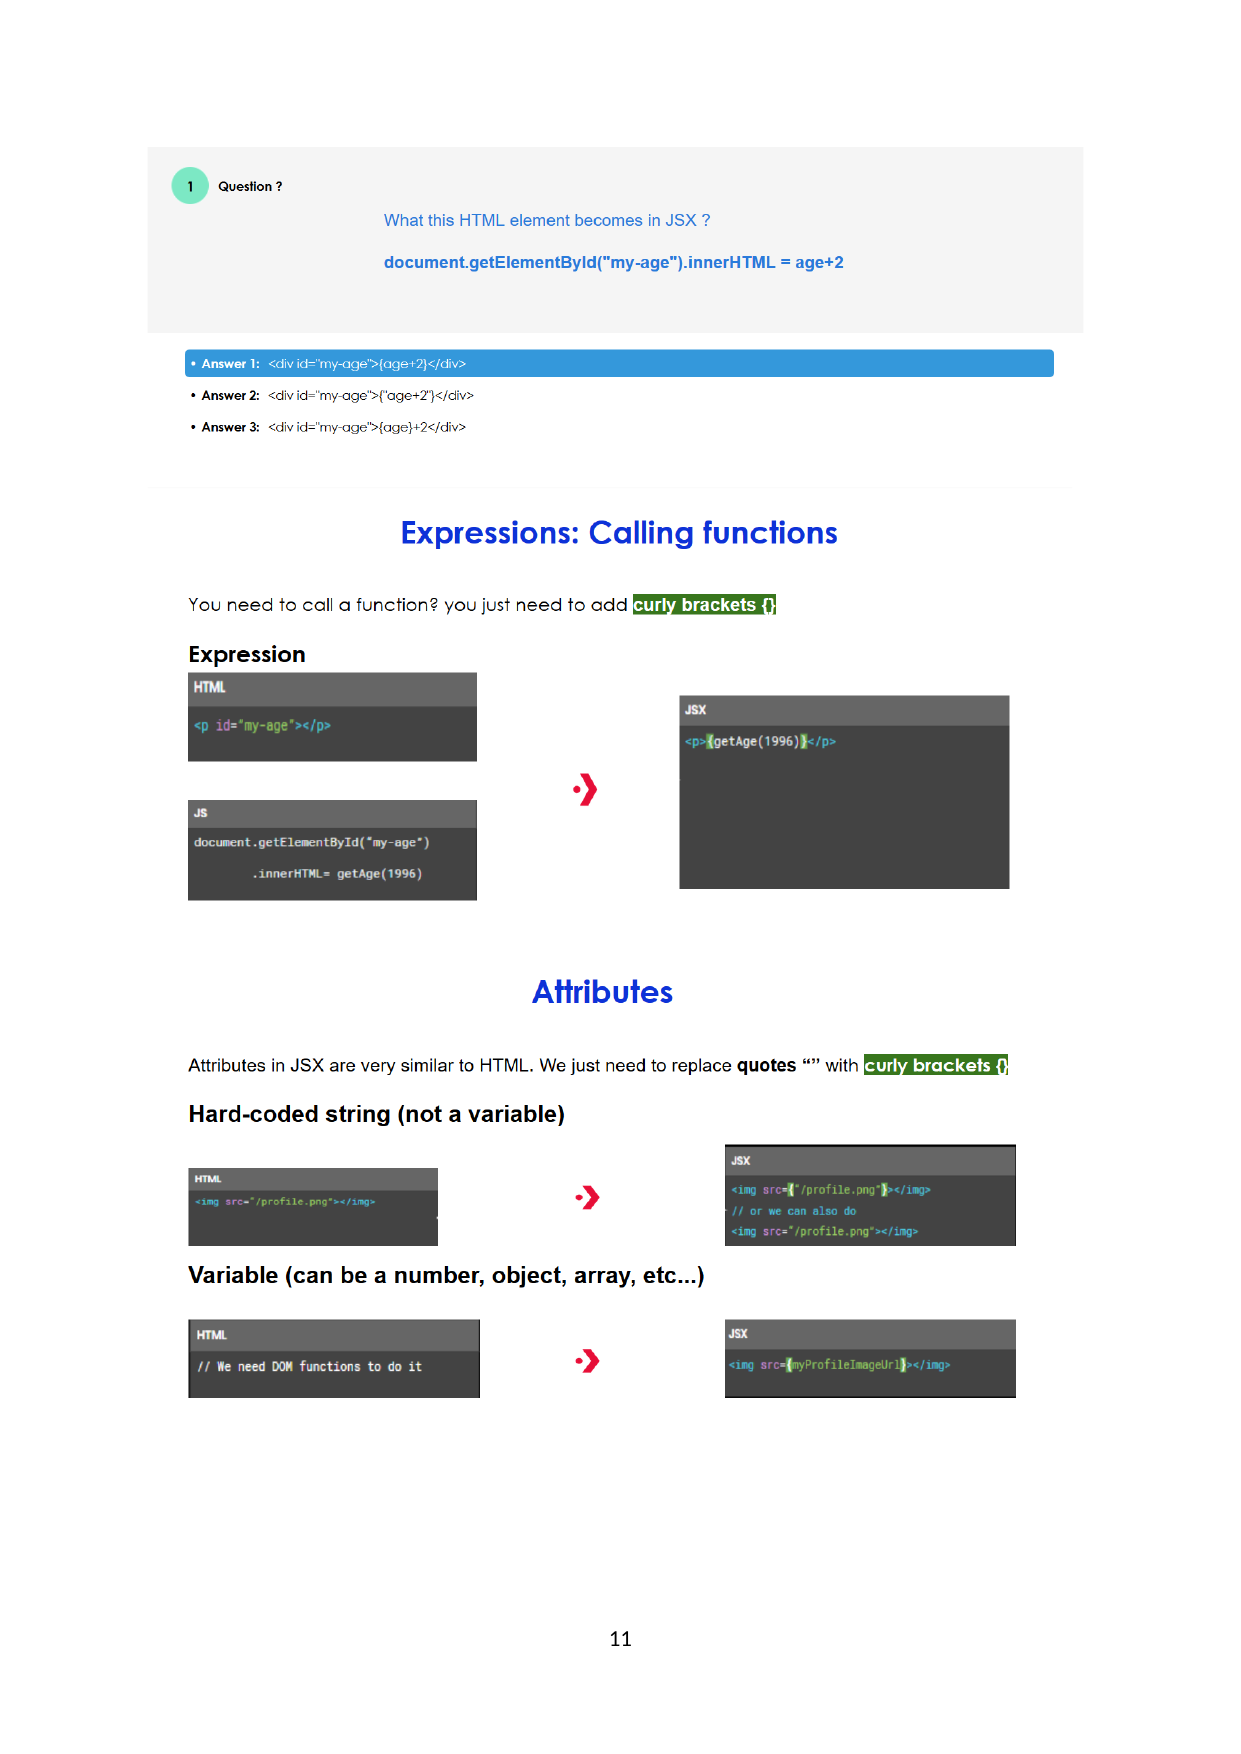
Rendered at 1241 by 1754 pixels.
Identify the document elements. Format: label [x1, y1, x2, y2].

picture [147, 967, 1056, 1434]
picture [147, 147, 1084, 469]
picture [147, 487, 1073, 949]
